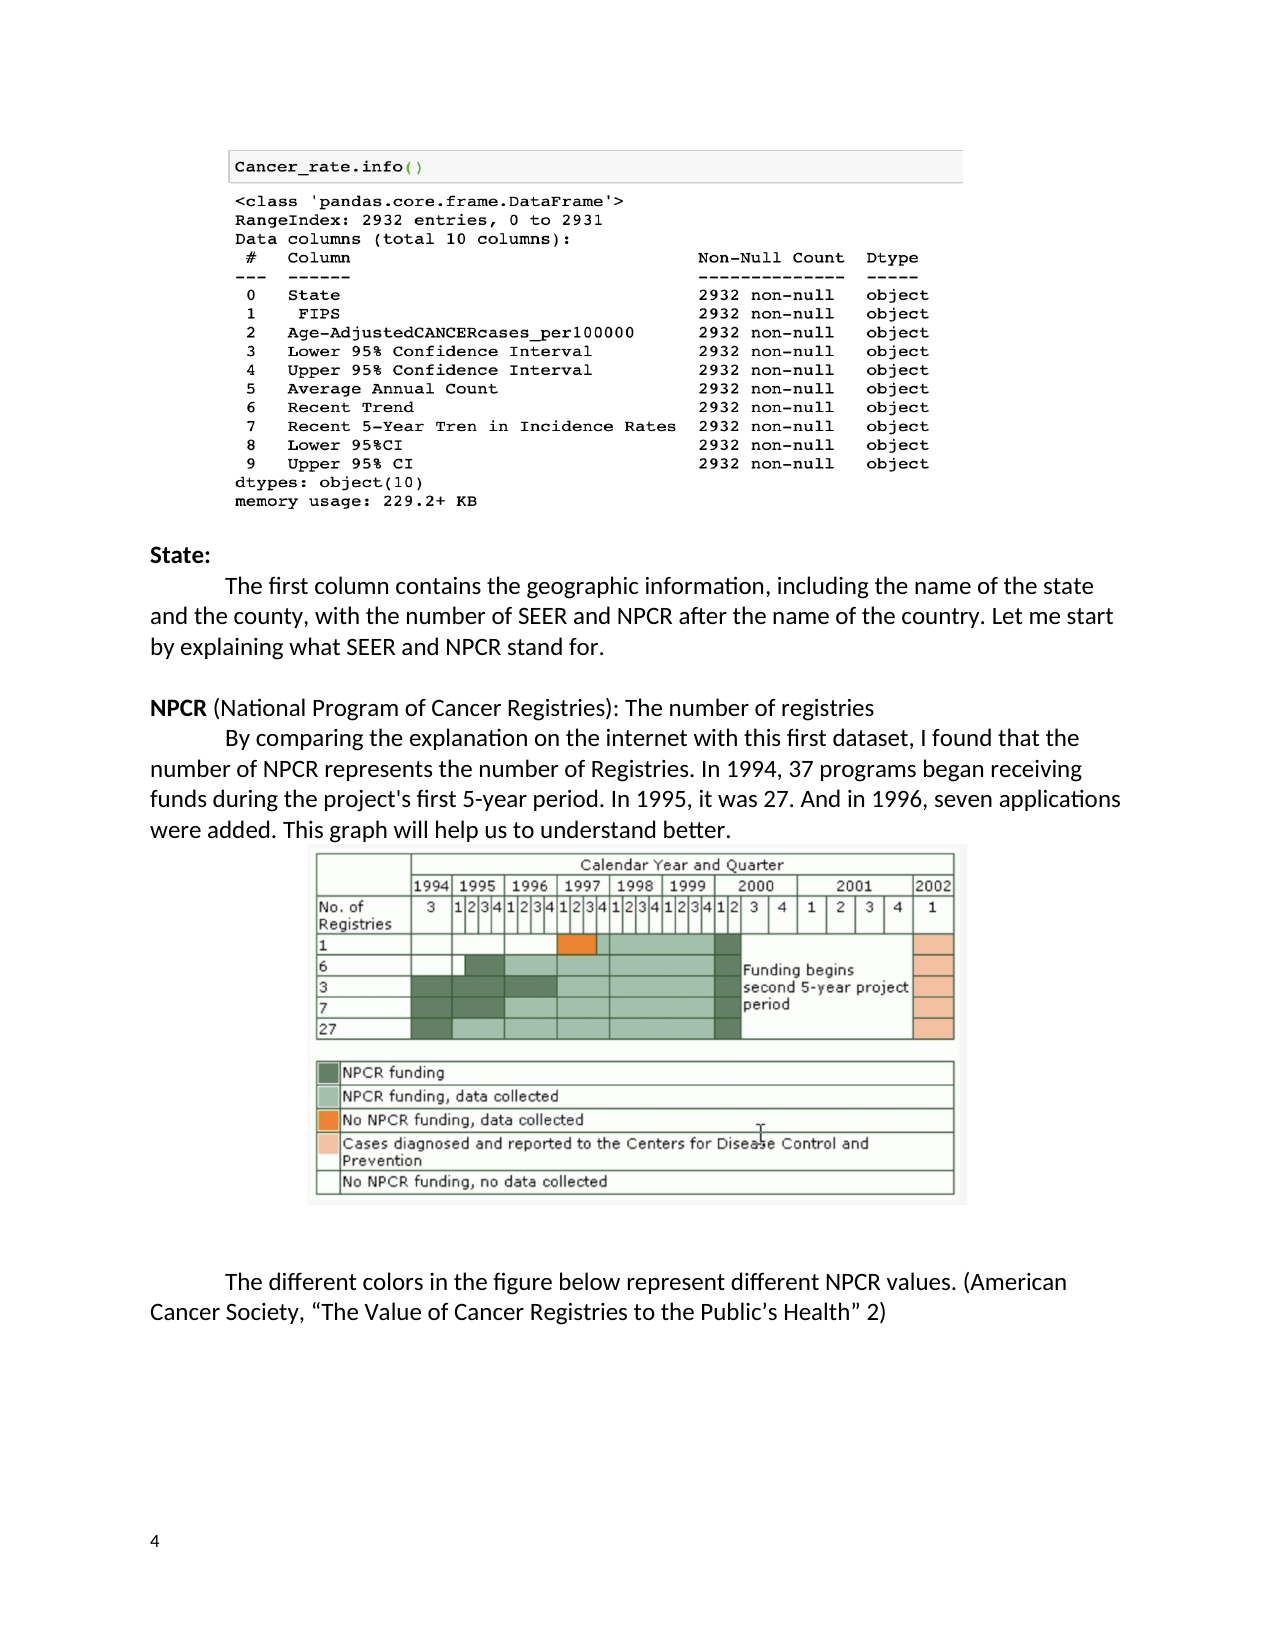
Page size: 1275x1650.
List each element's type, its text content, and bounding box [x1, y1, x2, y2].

picture [225, 150, 963, 509]
text State: [150, 539, 1125, 570]
text By comparing the explanation on the internet with this first dataset, I found that the number of NPCR represents the number of Registries. In 1994, 37 programs began receiving funds during the project's first 5-year period. In 1995, it was 27. And in 1996, seven applications were added. This graph will help us to understand better. [150, 722, 1125, 844]
picture [307, 844, 968, 1205]
text The first column contains the geographic information, including the name of the state and the county, with the number of SEER and NPCR after the name of the country. Let me start by explaining what SEER and NPCR stand for. [150, 570, 1125, 661]
text NPCR (National Program of Cancer Registries): The number of registries [150, 692, 1125, 722]
text The different colors in the figure below represent different NPCR values. (American Cancer Society, “The Value of Cancer Registries to the Public’s Health” 2) [150, 1266, 1125, 1327]
